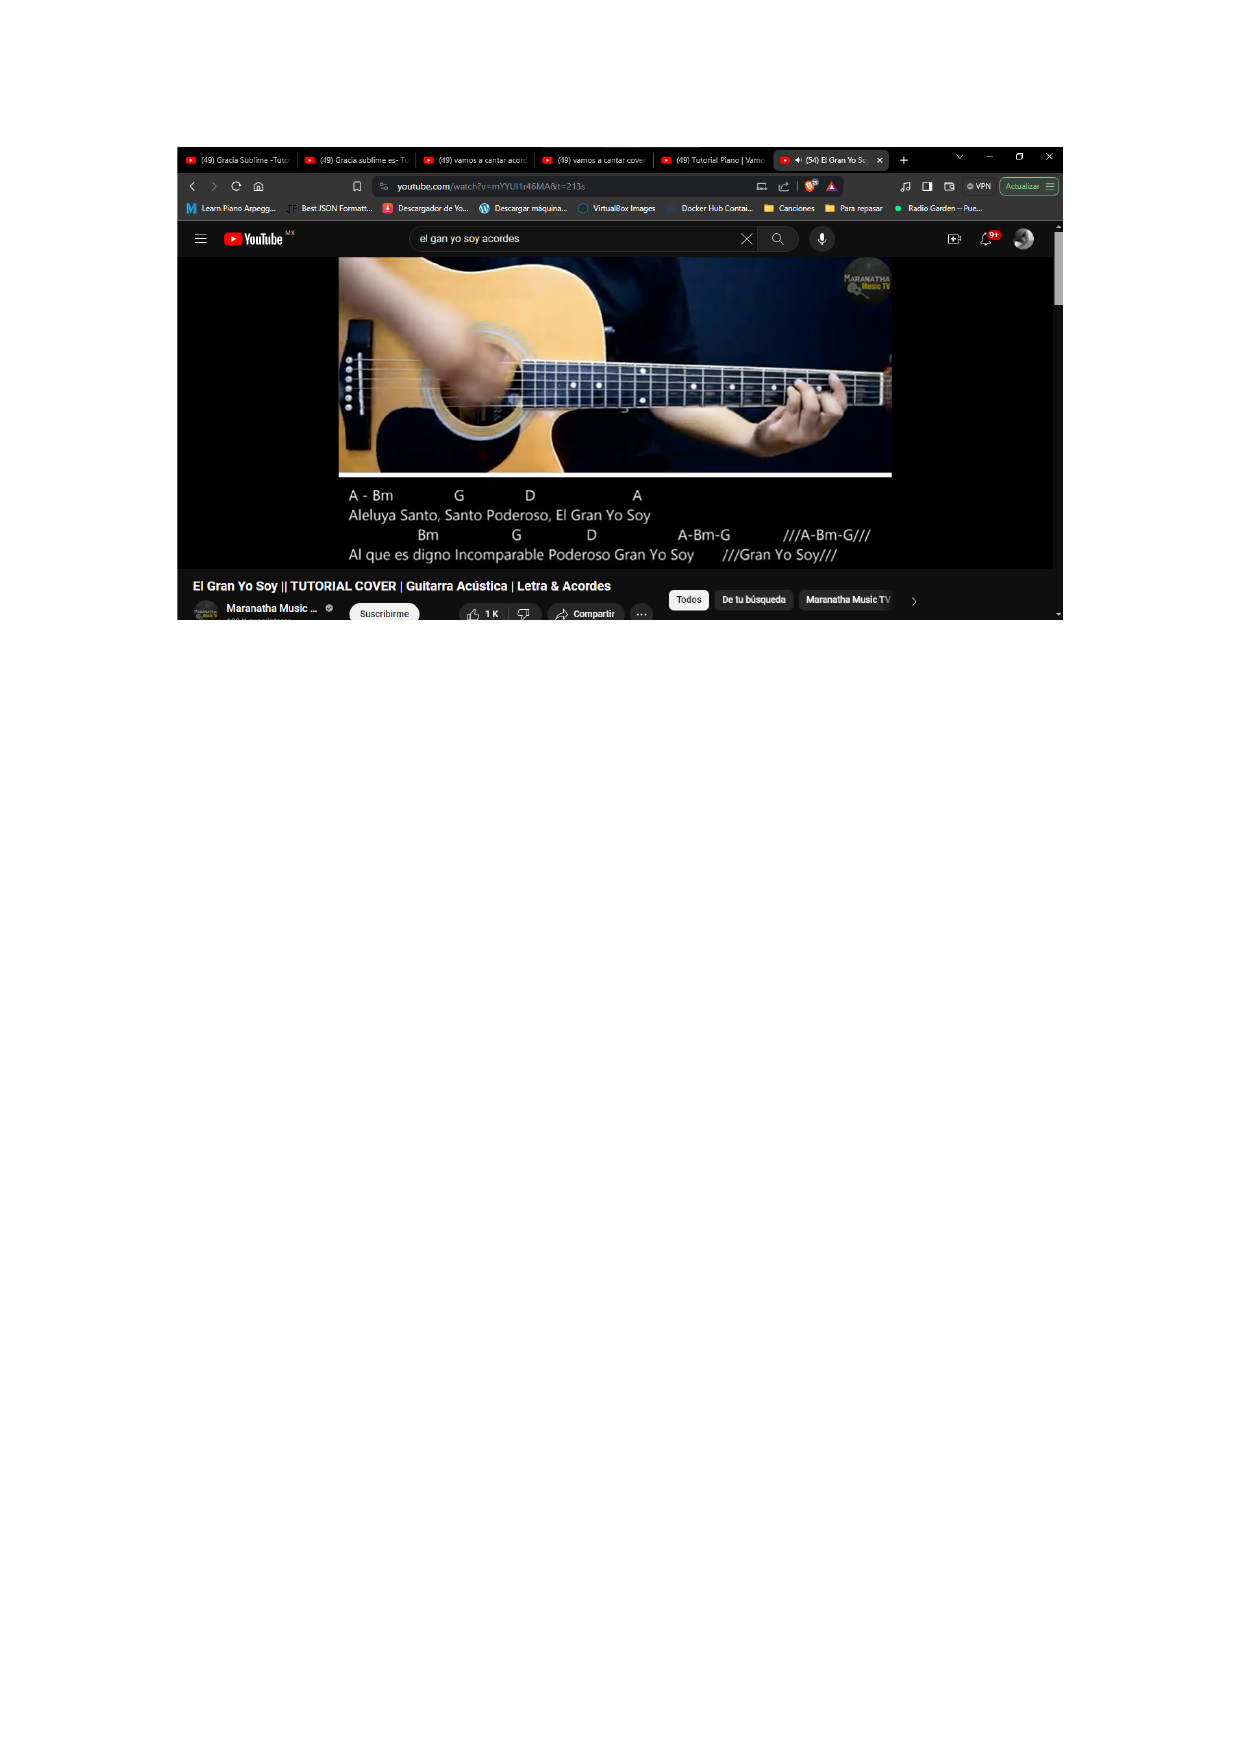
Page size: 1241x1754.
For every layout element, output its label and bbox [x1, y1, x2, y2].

picture [177, 147, 1063, 620]
